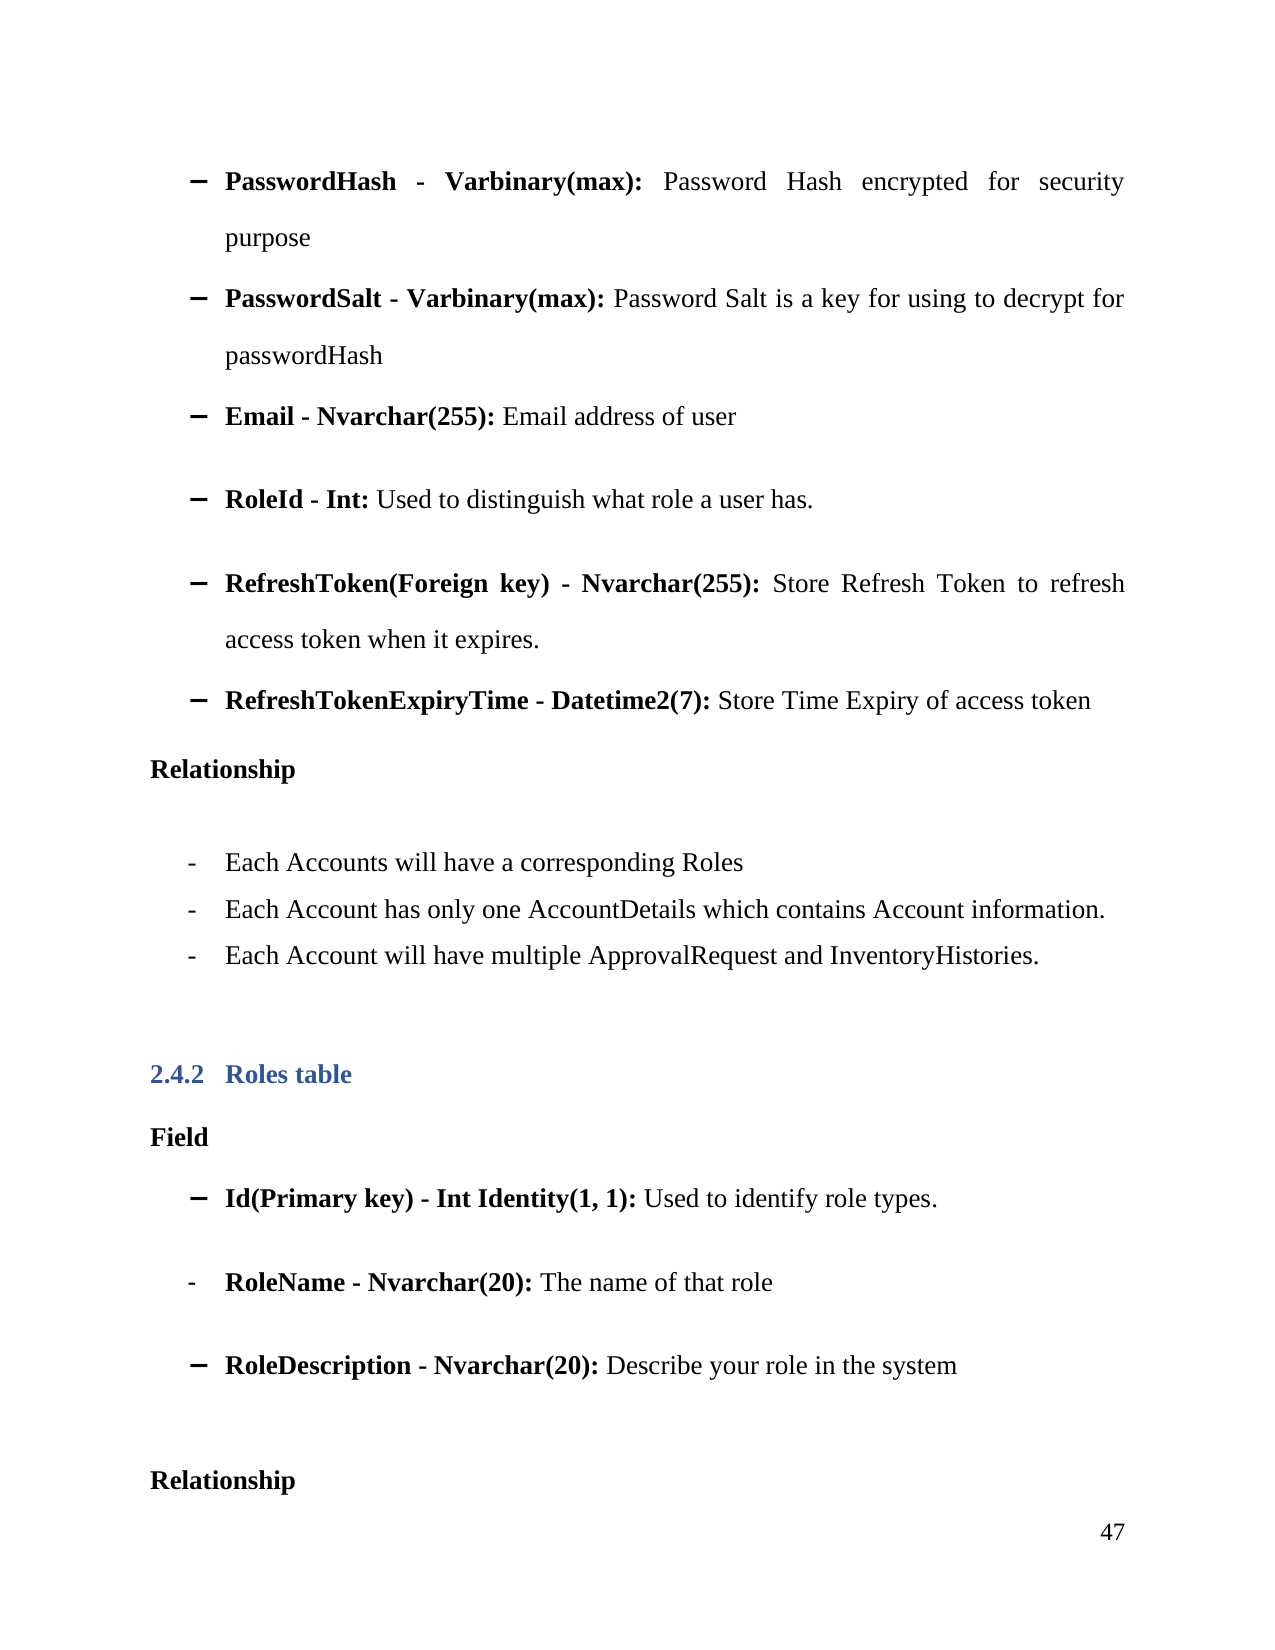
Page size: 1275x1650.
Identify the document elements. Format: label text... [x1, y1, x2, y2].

list Email - Nvarchar(255): Email address of user [187, 385, 1125, 441]
list Each Accounts will have a corresponding Roles [187, 846, 1125, 877]
list RefreshTokenExpiryTime - Datetime2(7): Store Time Expiry of access token [187, 669, 1125, 725]
list PasswordHash - Varbinary(max): Password Hash encrypted for security purpose [187, 150, 1125, 252]
list RoleId - Int: Used to distinguish what role a user has. [187, 469, 1125, 524]
list RoleDescription - Nvarchar(20): Describe your role in the system [187, 1334, 1125, 1390]
list Id(Primary key) - Int Identity(1, 1): Used to identify role types. [187, 1168, 1125, 1223]
list RoleName - Nvarchar(20): The name of that role [187, 1251, 1125, 1307]
list RefreshToken(Foreign key) - Nvarchar(255): Store Refresh Token to refresh access token when it expires. [187, 552, 1125, 654]
list Each Account has only one AccountDetails which contains Account information. [187, 893, 1125, 924]
text Field [150, 1121, 1125, 1152]
list PasswordSalt - Varbinary(max): Password Salt is a key for using to decrypt for passwordHash [187, 268, 1125, 370]
text Relationship [150, 1464, 1125, 1495]
text Relationship [150, 753, 1125, 784]
list Each Account will have multiple ApprovalRequest and InventoryHistories. [187, 939, 1125, 971]
subtitle 2.4.2 Roles table [150, 1058, 1125, 1089]
